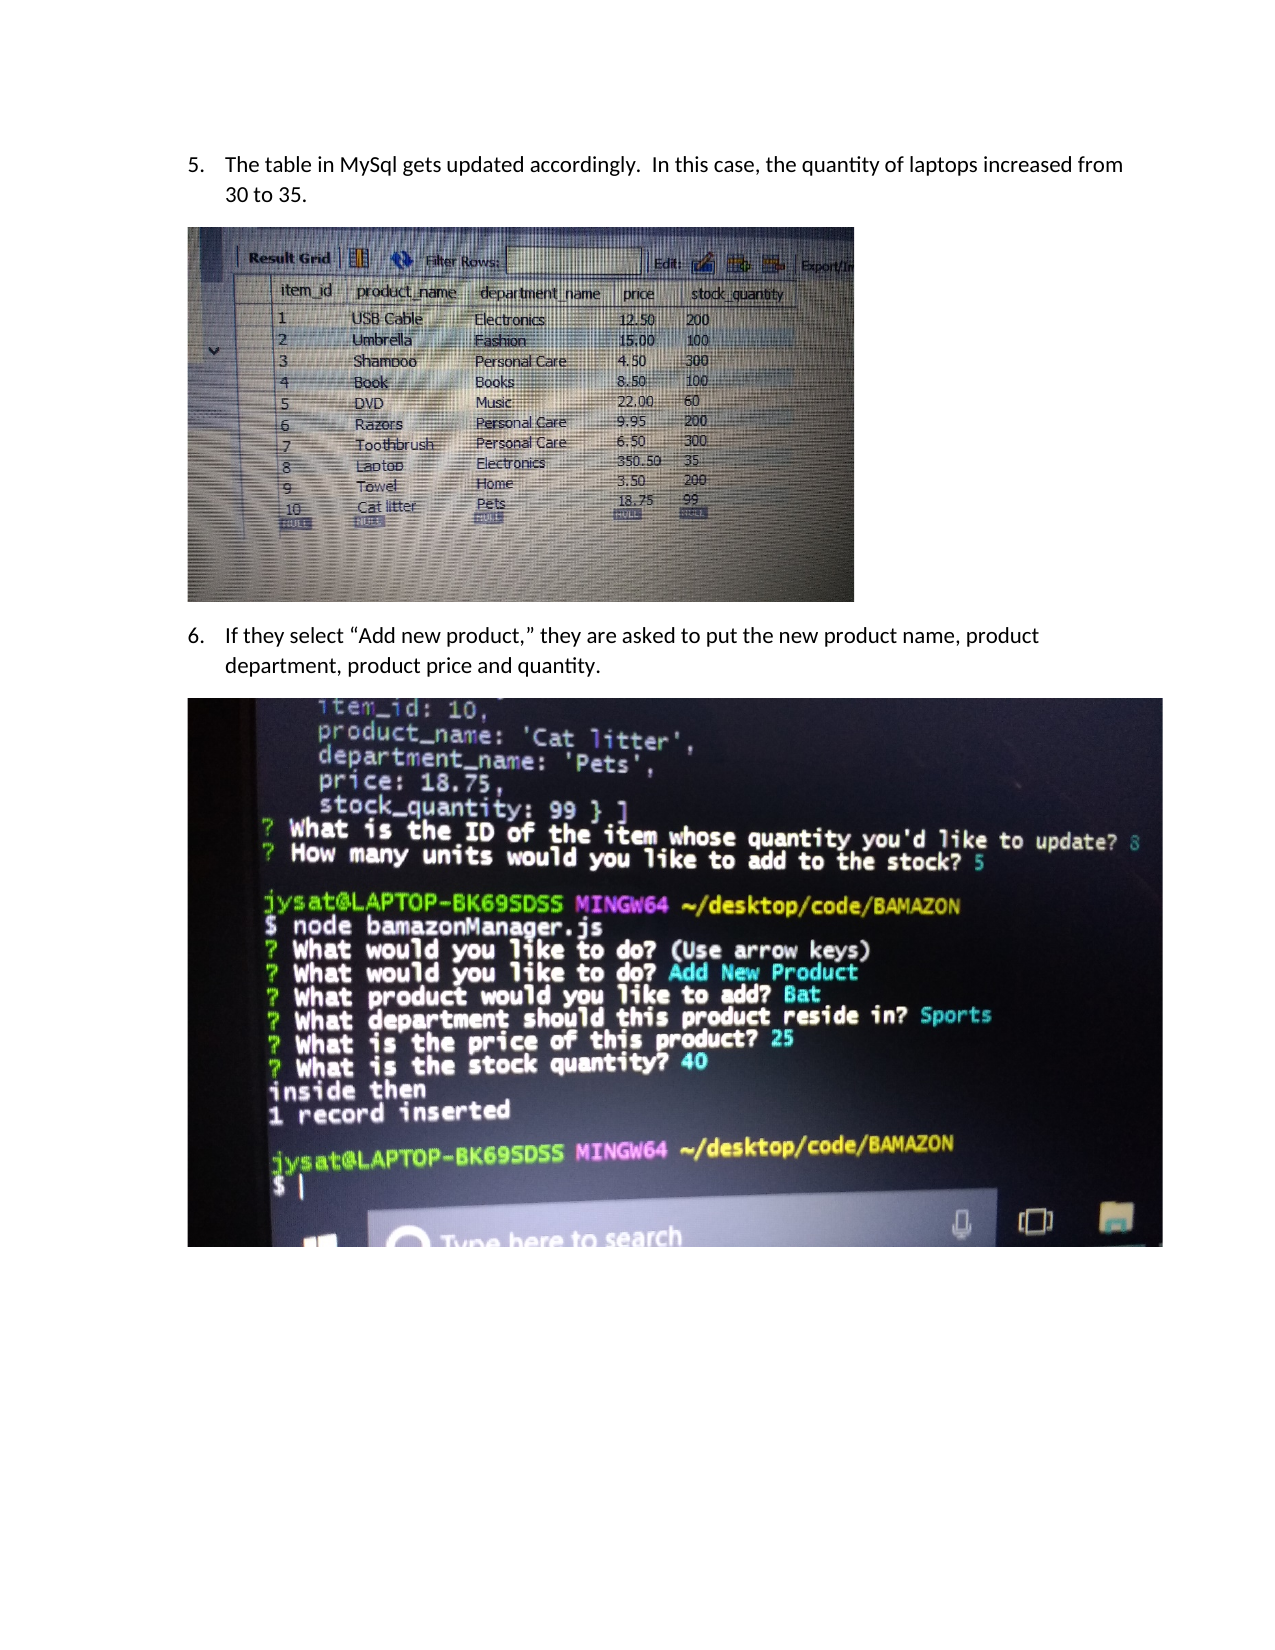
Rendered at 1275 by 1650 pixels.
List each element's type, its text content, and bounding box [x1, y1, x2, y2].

list If they select “Add new product,” they are asked to put the new product name, product department, product price and quantity. [187, 621, 1125, 679]
picture [187, 227, 855, 602]
list The table in MySql gets updated accordingly. In this case, the quantity of laptops increased from 30 to 35. [187, 150, 1125, 208]
picture [187, 698, 1163, 1247]
